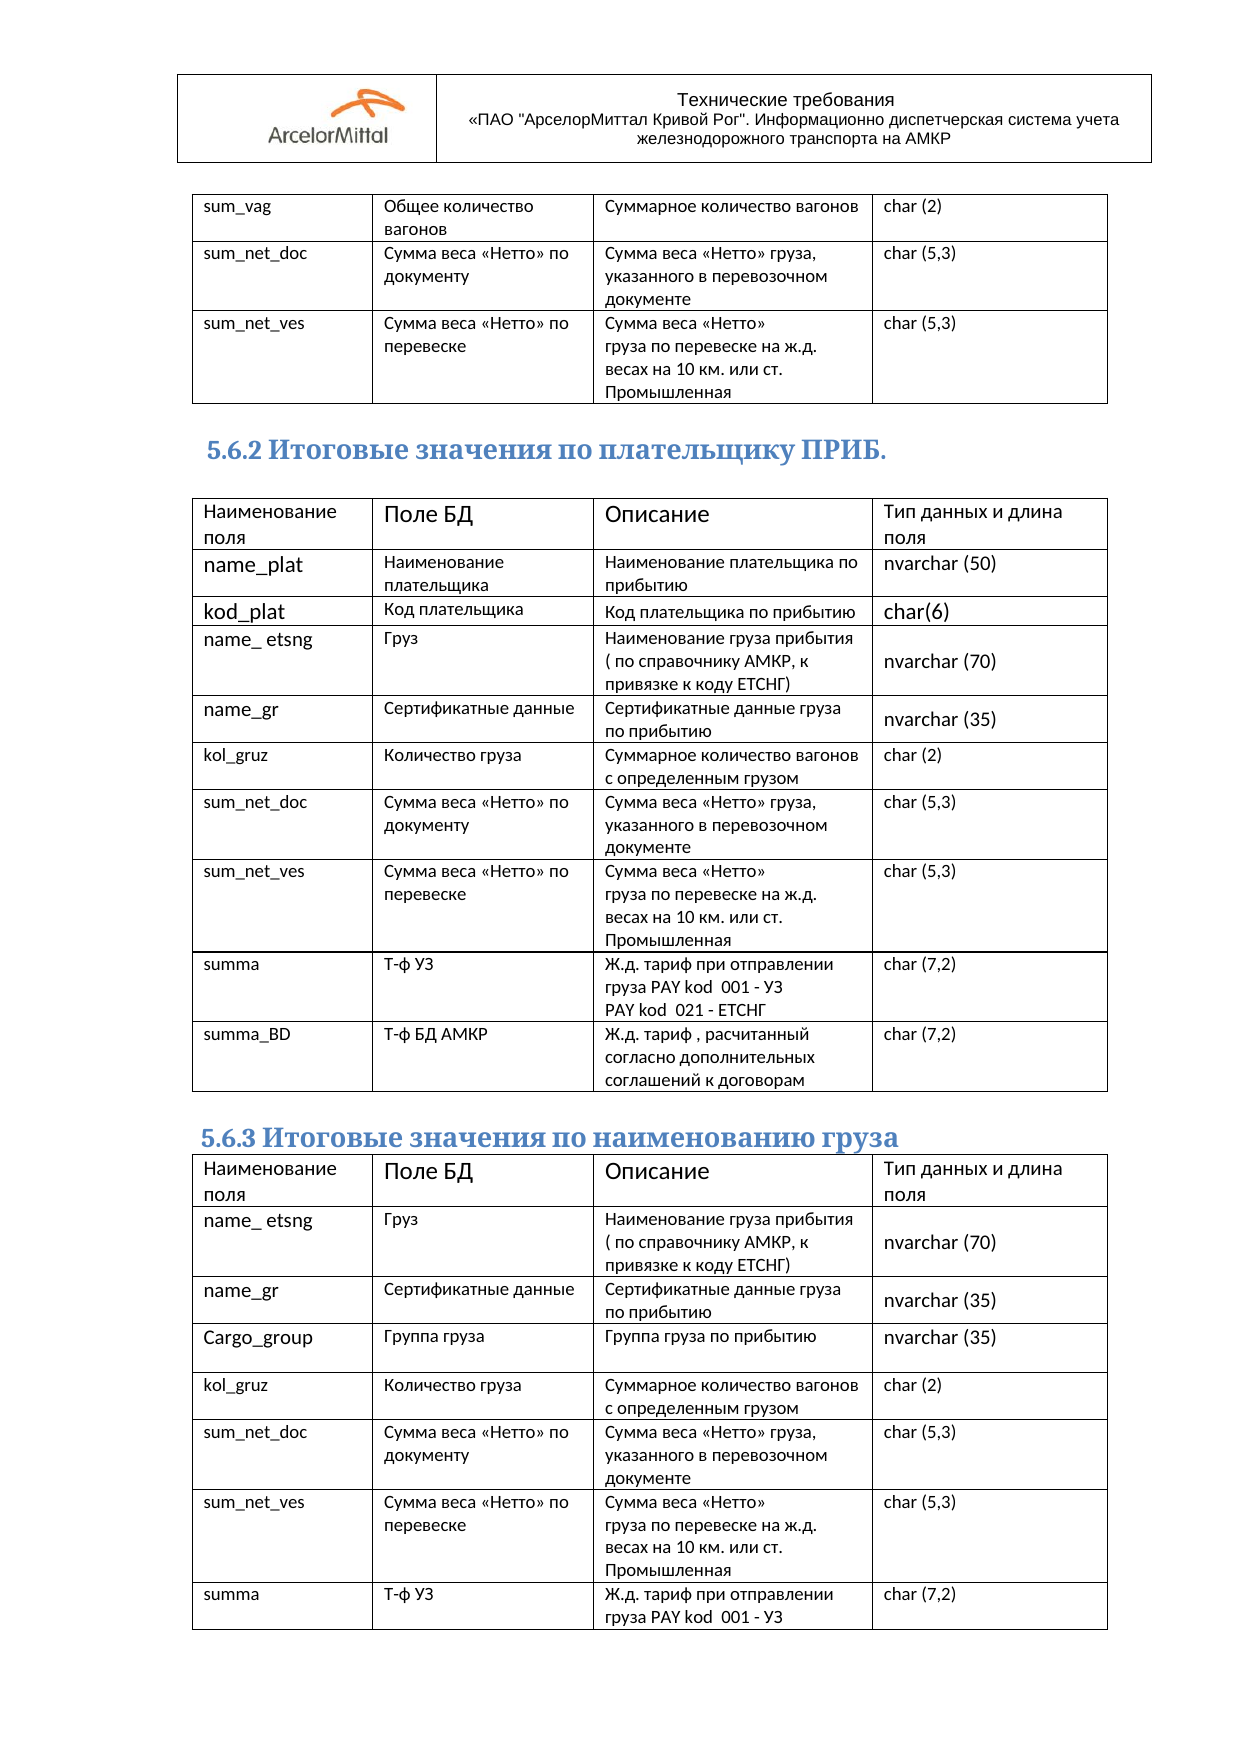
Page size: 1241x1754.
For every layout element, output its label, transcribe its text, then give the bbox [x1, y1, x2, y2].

text 5.6.3 Итоговые значения по наименованию груза [177, 1123, 1152, 1154]
table_cell Сумма веса «Нетто» груза по перевеске на ж.д. весах на 10 км. или ст. Промышленная [594, 311, 872, 403]
table_cell Суммарное количество вагонов с определенным грузом [594, 743, 872, 789]
table_cell Суммарное количество вагонов [594, 195, 872, 241]
table_cell Сумма веса «Нетто» по перевеске [373, 1490, 593, 1582]
table_cell kol_gruz [193, 1373, 372, 1419]
table_cell summa [193, 953, 372, 1021]
table_cell summa [193, 1583, 372, 1628]
table_cell Сумма веса «Нетто» по перевеске [373, 311, 593, 403]
table_cell Ж.д. тариф , расчитанный согласно дополнительных соглашений к договорам [594, 1022, 872, 1091]
table_header Наименование поля [193, 499, 372, 549]
table_cell nvarchar (70) [873, 1207, 1107, 1276]
table_cell Наименование груза прибытия ( по справочнику АМКР, к привязке к коду ЕТСНГ) [594, 626, 872, 695]
table_cell Сумма веса «Нетто» по документу [373, 790, 593, 859]
table_cell Группа груза по прибытию [594, 1324, 872, 1372]
table_cell char (7,2) [873, 953, 1107, 1021]
table_cell sum_net_ves [193, 311, 372, 403]
table_cell char (2) [873, 195, 1107, 241]
table_cell char (5,3) [873, 1490, 1107, 1582]
table_cell sum_vag [193, 195, 372, 241]
table_cell char (5,3) [873, 790, 1107, 859]
table_cell char(6) [873, 597, 1107, 625]
table_cell kod_plat [193, 597, 372, 625]
table_header Тип данных и длина поля [873, 499, 1107, 549]
table_cell summa_BD [193, 1022, 372, 1091]
table_cell char (5,3) [873, 1420, 1107, 1489]
table_cell Груз [373, 1207, 593, 1276]
table_cell char (5,3) [873, 860, 1107, 951]
table_cell sum_net_doc [193, 1420, 372, 1489]
table_header Описание [594, 499, 872, 549]
table_cell Сертификатные данные груза по прибытию [594, 696, 872, 742]
table_cell Сумма веса «Нетто» груза, указанного в перевозочном документе [594, 1420, 872, 1489]
table_cell Сертификатные данные [373, 696, 593, 742]
table_cell Наименование плательщика [373, 550, 593, 596]
table_cell Сумма веса «Нетто» по документу [373, 1420, 593, 1489]
table_cell Т-ф УЗ [373, 1583, 593, 1628]
table_cell nvarchar (35) [873, 696, 1107, 742]
table_cell Сумма веса «Нетто» по перевеске [373, 860, 593, 951]
table_cell Группа груза [373, 1324, 593, 1372]
table_cell name_plat [193, 550, 372, 596]
table_cell Общее количество вагонов [373, 195, 593, 241]
table_cell Сертификатные данные [373, 1277, 593, 1323]
table_cell char (5,3) [873, 242, 1107, 310]
table_cell nvarchar (50) [873, 550, 1107, 596]
table_cell Код плательщика по прибытию [594, 597, 872, 625]
table_cell Ж.д. тариф при отправлении груза PAY kod 001 - УЗ PAY kod 021 - ЕТСНГ [594, 1583, 872, 1628]
table_cell char (7,2) [873, 1583, 1107, 1628]
table_cell Cargo_group [193, 1324, 372, 1372]
table_cell Сумма веса «Нетто» груза по перевеске на ж.д. весах на 10 км. или ст. Промышленная [594, 860, 872, 951]
table_cell kol_gruz [193, 743, 372, 789]
table_header Описание [594, 1155, 872, 1206]
table_cell Сумма веса «Нетто» груза, указанного в перевозочном документе [594, 242, 872, 310]
table_header Наименование поля [193, 1155, 372, 1206]
table_cell name_ etsng [193, 626, 372, 695]
table_cell name_gr [193, 696, 372, 742]
table_cell Сумма веса «Нетто» груза, указанного в перевозочном документе [594, 790, 872, 859]
table_cell nvarchar (70) [873, 626, 1107, 695]
table_cell Код плательщика [373, 597, 593, 625]
table_header Поле БД [373, 1155, 593, 1206]
table_cell name_ etsng [193, 1207, 372, 1276]
table_cell Груз [373, 626, 593, 695]
table_header Поле БД [373, 499, 593, 549]
table_cell sum_net_doc [193, 790, 372, 859]
table_cell char (2) [873, 1373, 1107, 1419]
table_cell Количество груза [373, 1373, 593, 1419]
table_cell char (5,3) [873, 311, 1107, 403]
table_cell sum_net_doc [193, 242, 372, 310]
picture [254, 75, 413, 148]
table_cell Наименование груза прибытия ( по справочнику АМКР, к привязке к коду ЕТСНГ) [594, 1207, 872, 1276]
table_cell nvarchar (35) [873, 1277, 1107, 1323]
table_cell Сертификатные данные груза по прибытию [594, 1277, 872, 1323]
table_cell Наименование плательщика по прибытию [594, 550, 872, 596]
table_cell Т-ф БД АМКР [373, 1022, 593, 1091]
table_cell nvarchar (35) [873, 1324, 1107, 1372]
table_cell char (2) [873, 743, 1107, 789]
table_header Тип данных и длина поля [873, 1155, 1107, 1206]
table_cell sum_net_ves [193, 1490, 372, 1582]
table_cell char (7,2) [873, 1022, 1107, 1091]
table_cell sum_net_ves [193, 860, 372, 951]
table_cell Суммарное количество вагонов с определенным грузом [594, 1373, 872, 1419]
table_cell Сумма веса «Нетто» груза по перевеске на ж.д. весах на 10 км. или ст. Промышленная [594, 1490, 872, 1582]
table_cell Ж.д. тариф при отправлении груза PAY kod 001 - УЗ PAY kod 021 - ЕТСНГ [594, 953, 872, 1021]
table_cell Сумма веса «Нетто» по документу [373, 242, 593, 310]
table_cell Количество груза [373, 743, 593, 789]
table_cell name_gr [193, 1277, 372, 1323]
text 5.6.2 Итоговые значения по плательщику ПРИБ. [177, 435, 1152, 466]
table_cell Т-ф УЗ [373, 953, 593, 1021]
